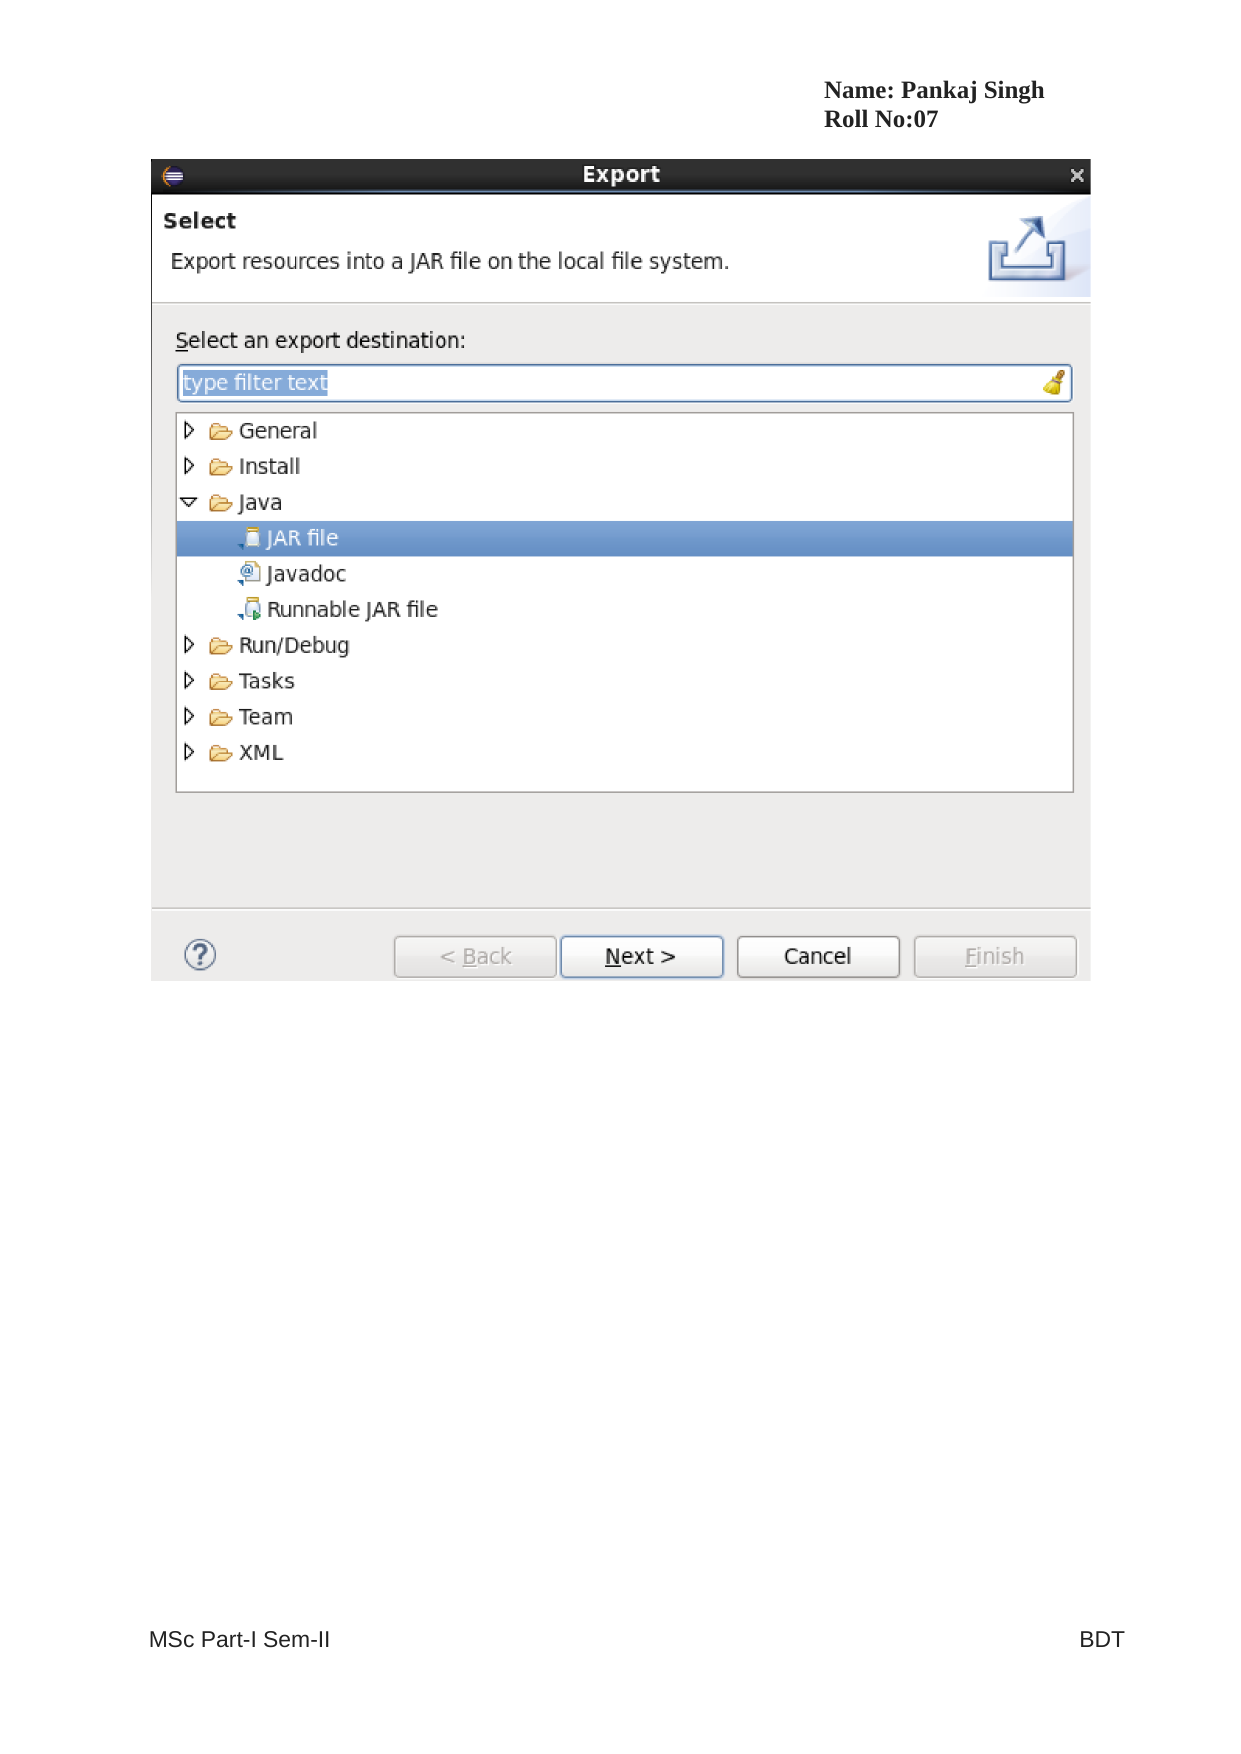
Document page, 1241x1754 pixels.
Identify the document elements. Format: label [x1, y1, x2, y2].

picture [150, 158, 1091, 981]
